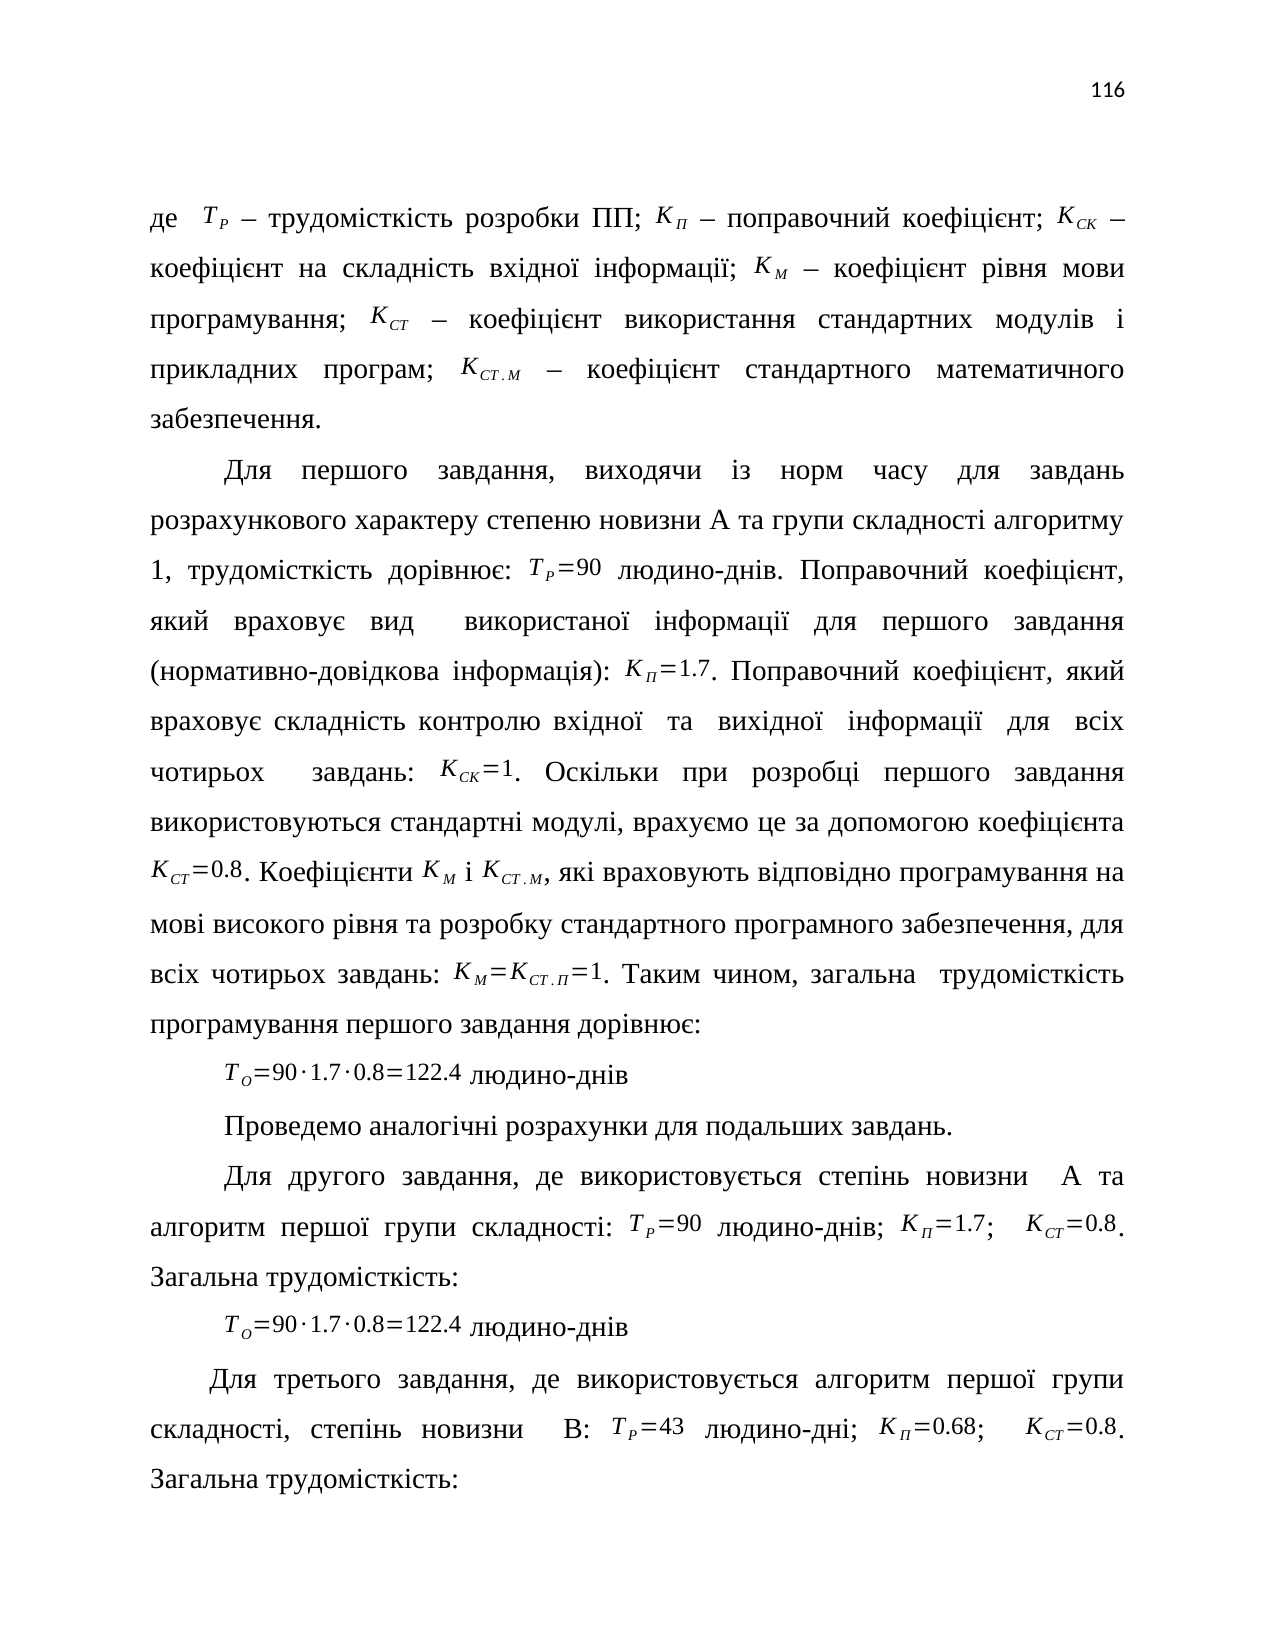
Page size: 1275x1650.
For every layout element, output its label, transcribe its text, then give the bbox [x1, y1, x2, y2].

text Для другого завдання, де використовується степінь новизни А та алгоритм першої групи складності: людино-днів; ; . Загальна трудомісткість: [150, 1158, 1125, 1293]
text Проведемо аналогічні розрахунки для подальших завдань. [150, 1108, 1125, 1142]
text людино-днів [150, 1309, 1125, 1344]
text людино-днів [150, 1057, 1125, 1091]
text Для третього завдання, де використовується алгоритм першої групи складності, степінь новизни В: людино-дні; ; . Загальна трудомісткість: [150, 1361, 1125, 1495]
text де – трудомісткість розробки ПП; – поправочний коефіцієнт; – коефіцієнт на складність вхідної інформації; – коефіцієнт рівня мови програмування; – коефіцієнт використання стандартних модулів і прикладних програм; – коефіцієнт стандартного математичного забезпечення. [150, 200, 1125, 435]
text Для першого завдання, виходячи із норм часу для завдань розрахункового характеру степеню новизни А та групи складності алгоритму 1, трудомісткість дорівнює: людино-днів. Поправочний коефіцієнт, який враховує вид використаної інформації для першого завдання (нормативно-довідкова інформація): . Поправочний коефіцієнт, який враховує складність контролю вхідної та вихідної інформації для всіх чотирьох завдань: . Оскільки при розробці першого завдання використовуються стандартні модулі, врахуємо це за допомогою коефіцієнта . Коефіцієнти і , які враховують відповідно програмування на мові високого рівня та розробку стандартного програмного забезпечення, для всіх чотирьох завдань: . Таким чином, загальна трудомісткість програмування першого завдання дорівнює: [150, 452, 1125, 1040]
